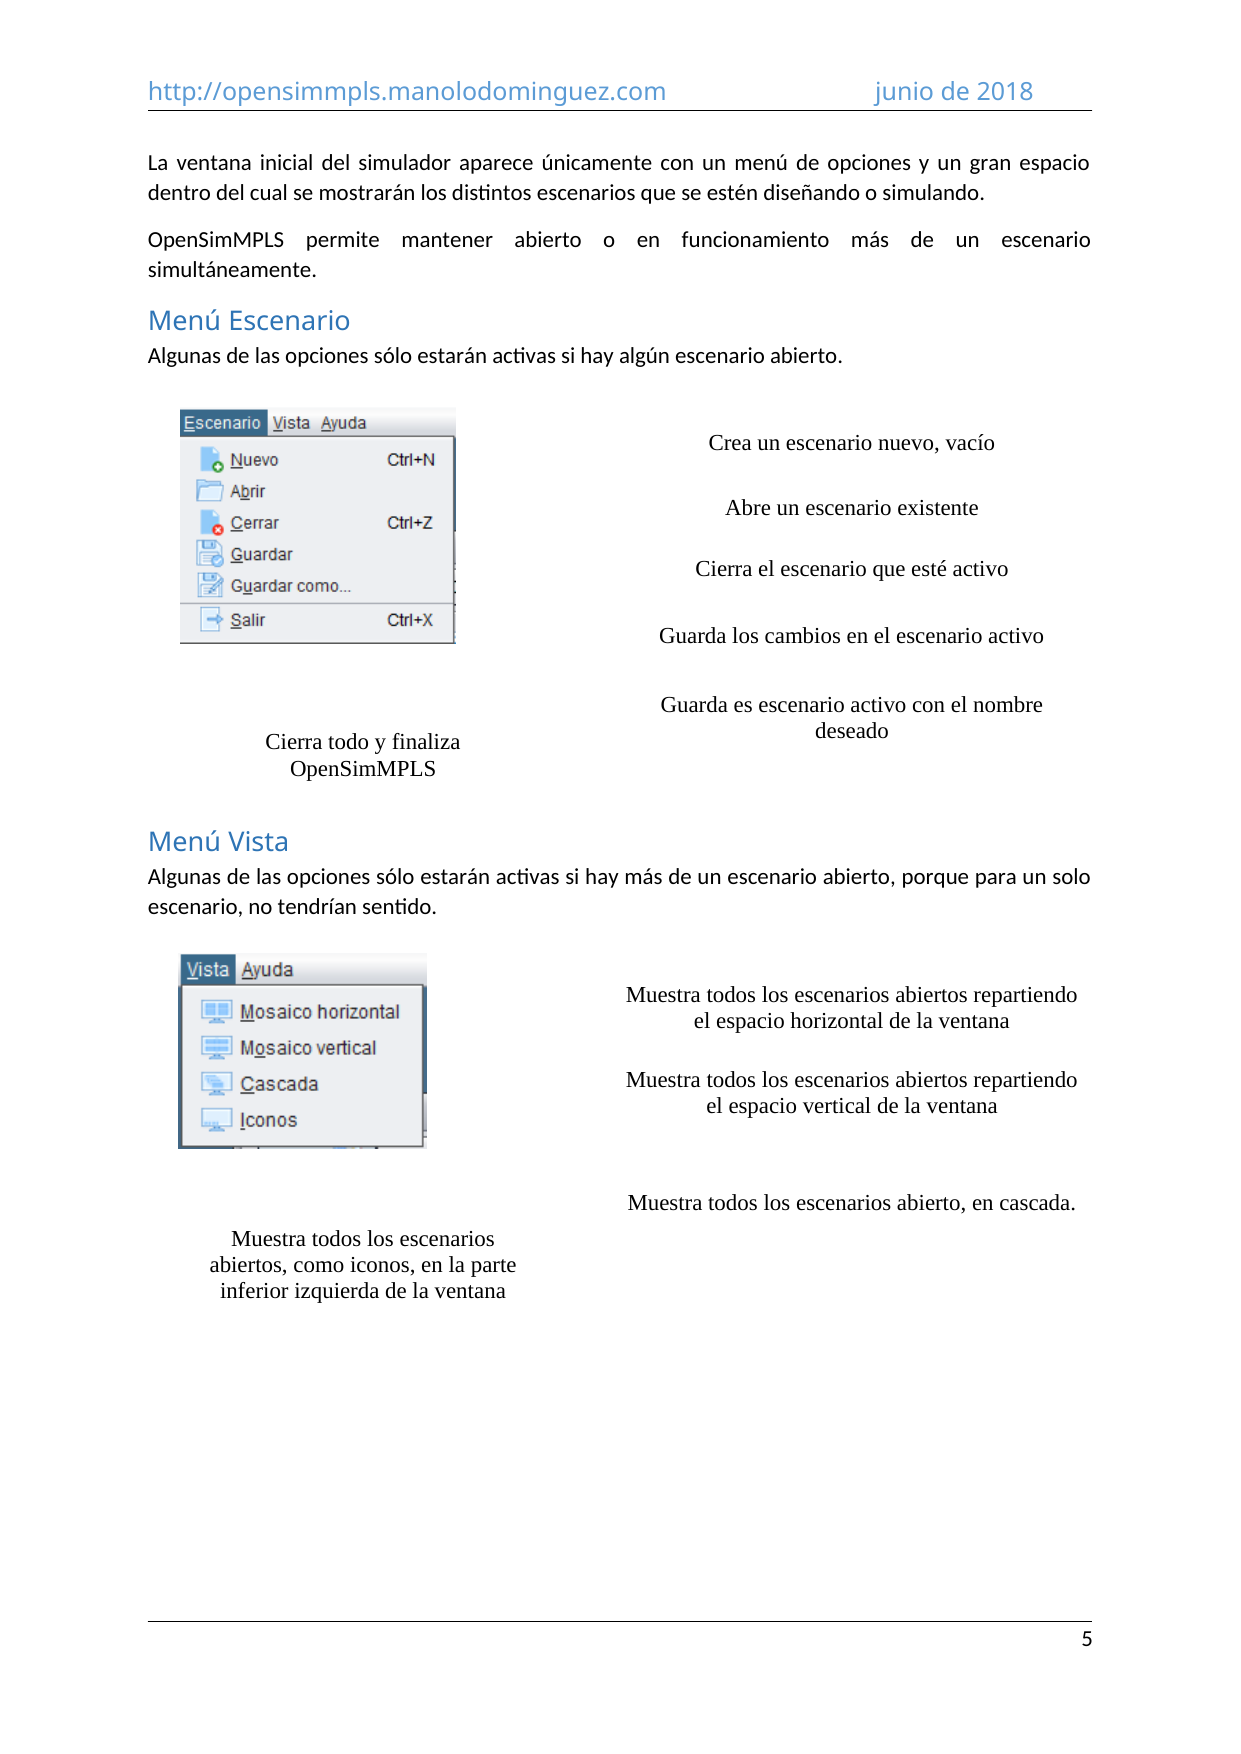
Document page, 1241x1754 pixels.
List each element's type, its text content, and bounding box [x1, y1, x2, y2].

picture [178, 953, 427, 1149]
text Algunas de las opciones sólo estarán activas si hay más de un escenario abierto, porque para un solo escenario, no tendrían sentido. [148, 862, 1092, 920]
text La ventana inicial del simulador aparece únicamente con un menú de opciones y un gran espacio dentro del cual se mostrarán los distintos escenarios que se estén diseñando o simulando. [148, 148, 1092, 206]
picture [180, 407, 456, 644]
text Algunas de las opciones sólo estarán activas si hay algún escenario abierto. [148, 342, 1092, 370]
subtitle Menú Vista [148, 822, 1092, 859]
subtitle Menú Escenario [148, 302, 1092, 339]
text permite mantener abierto o en funcionamiento más de un escenario simultáneamente. [148, 225, 1092, 283]
